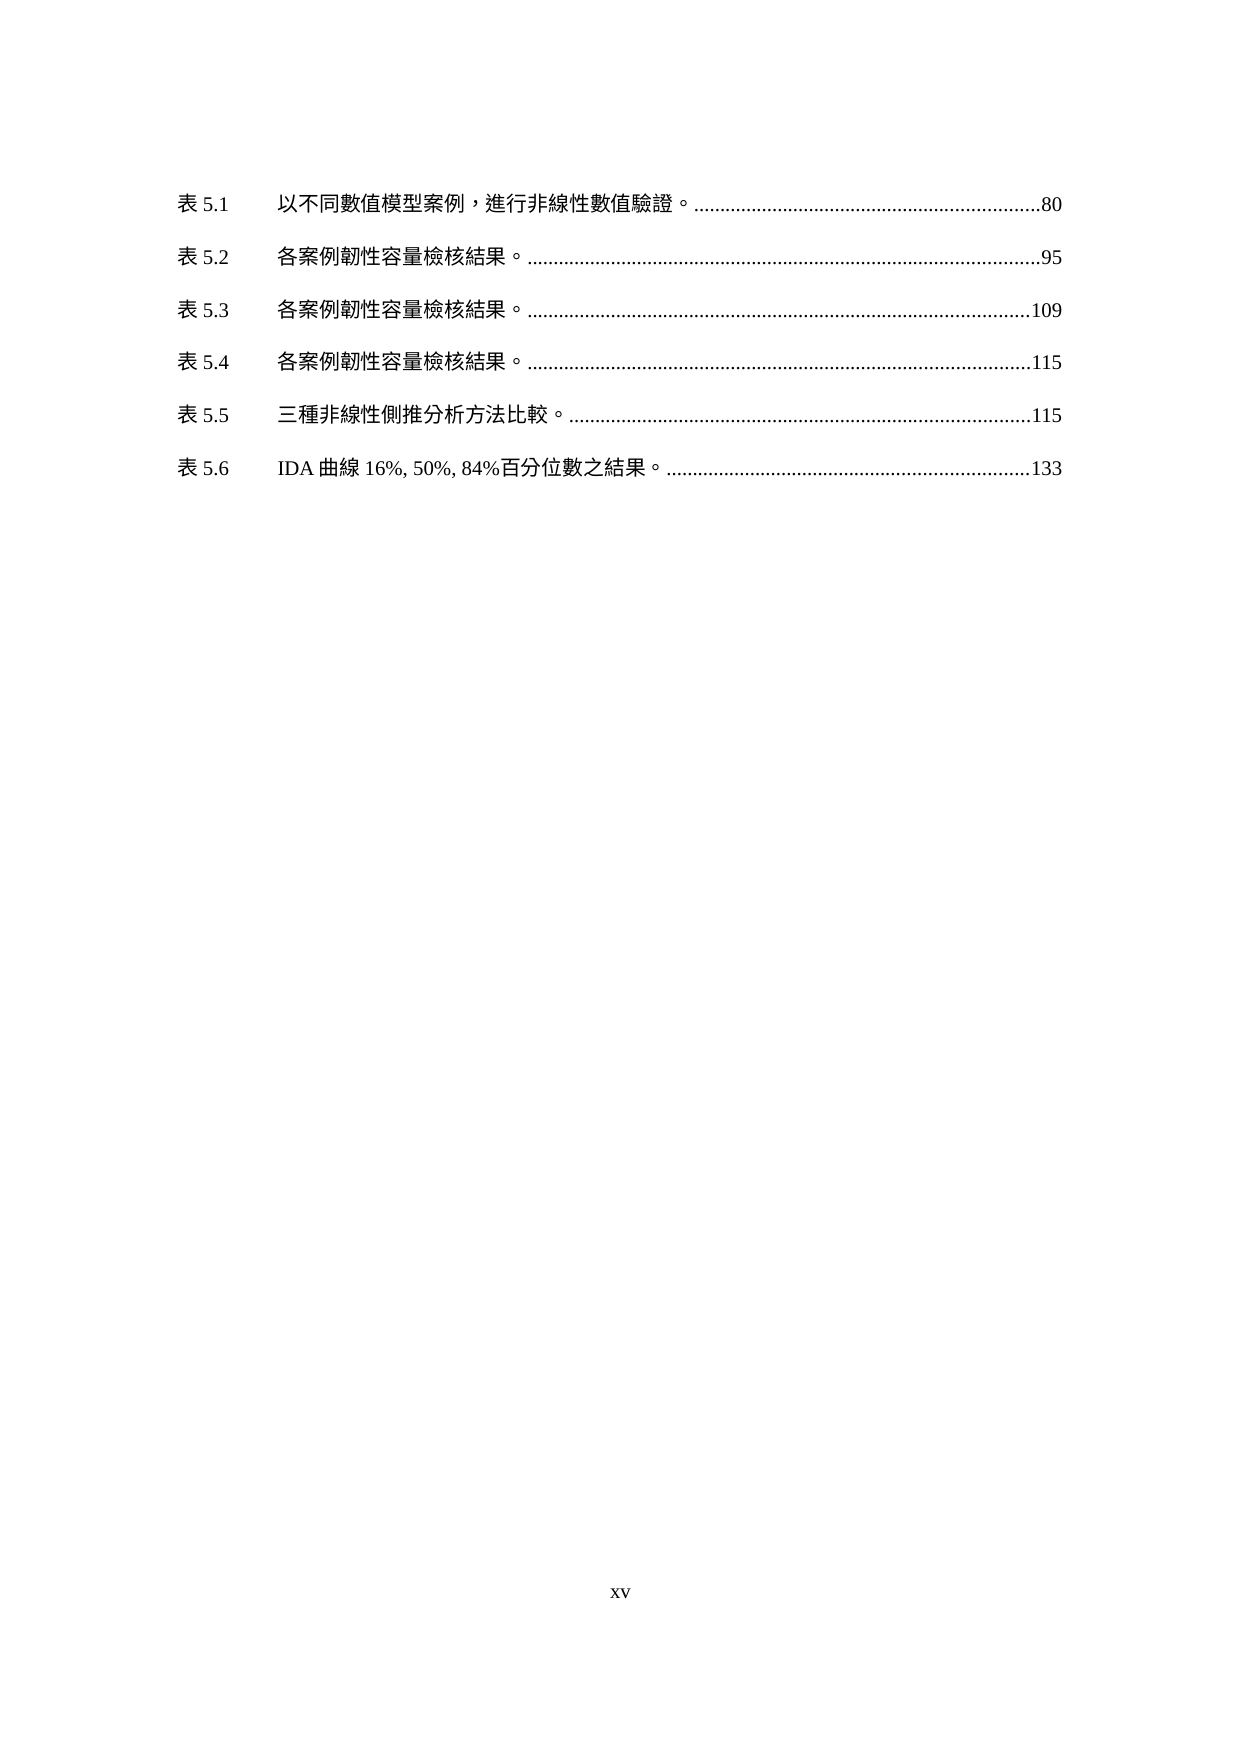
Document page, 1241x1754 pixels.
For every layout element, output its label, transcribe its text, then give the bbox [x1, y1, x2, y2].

text 表 5.5 三種非線性側推分析方法比較。 115 [177, 394, 1063, 432]
text 表 5.1 以不同數值模型案例，進行非線性數值驗證。 80 [177, 184, 1063, 222]
text 表 5.2 各案例韌性容量檢核結果。 95 [177, 237, 1063, 274]
text 表 5.4 各案例韌性容量檢核結果。 115 [177, 342, 1063, 379]
text 表 5.6 IDA曲線16%, 50%, 84%百分位數之結果。 133 [177, 447, 1063, 484]
text 表 5.3 各案例韌性容量檢核結果。 109 [177, 289, 1063, 327]
